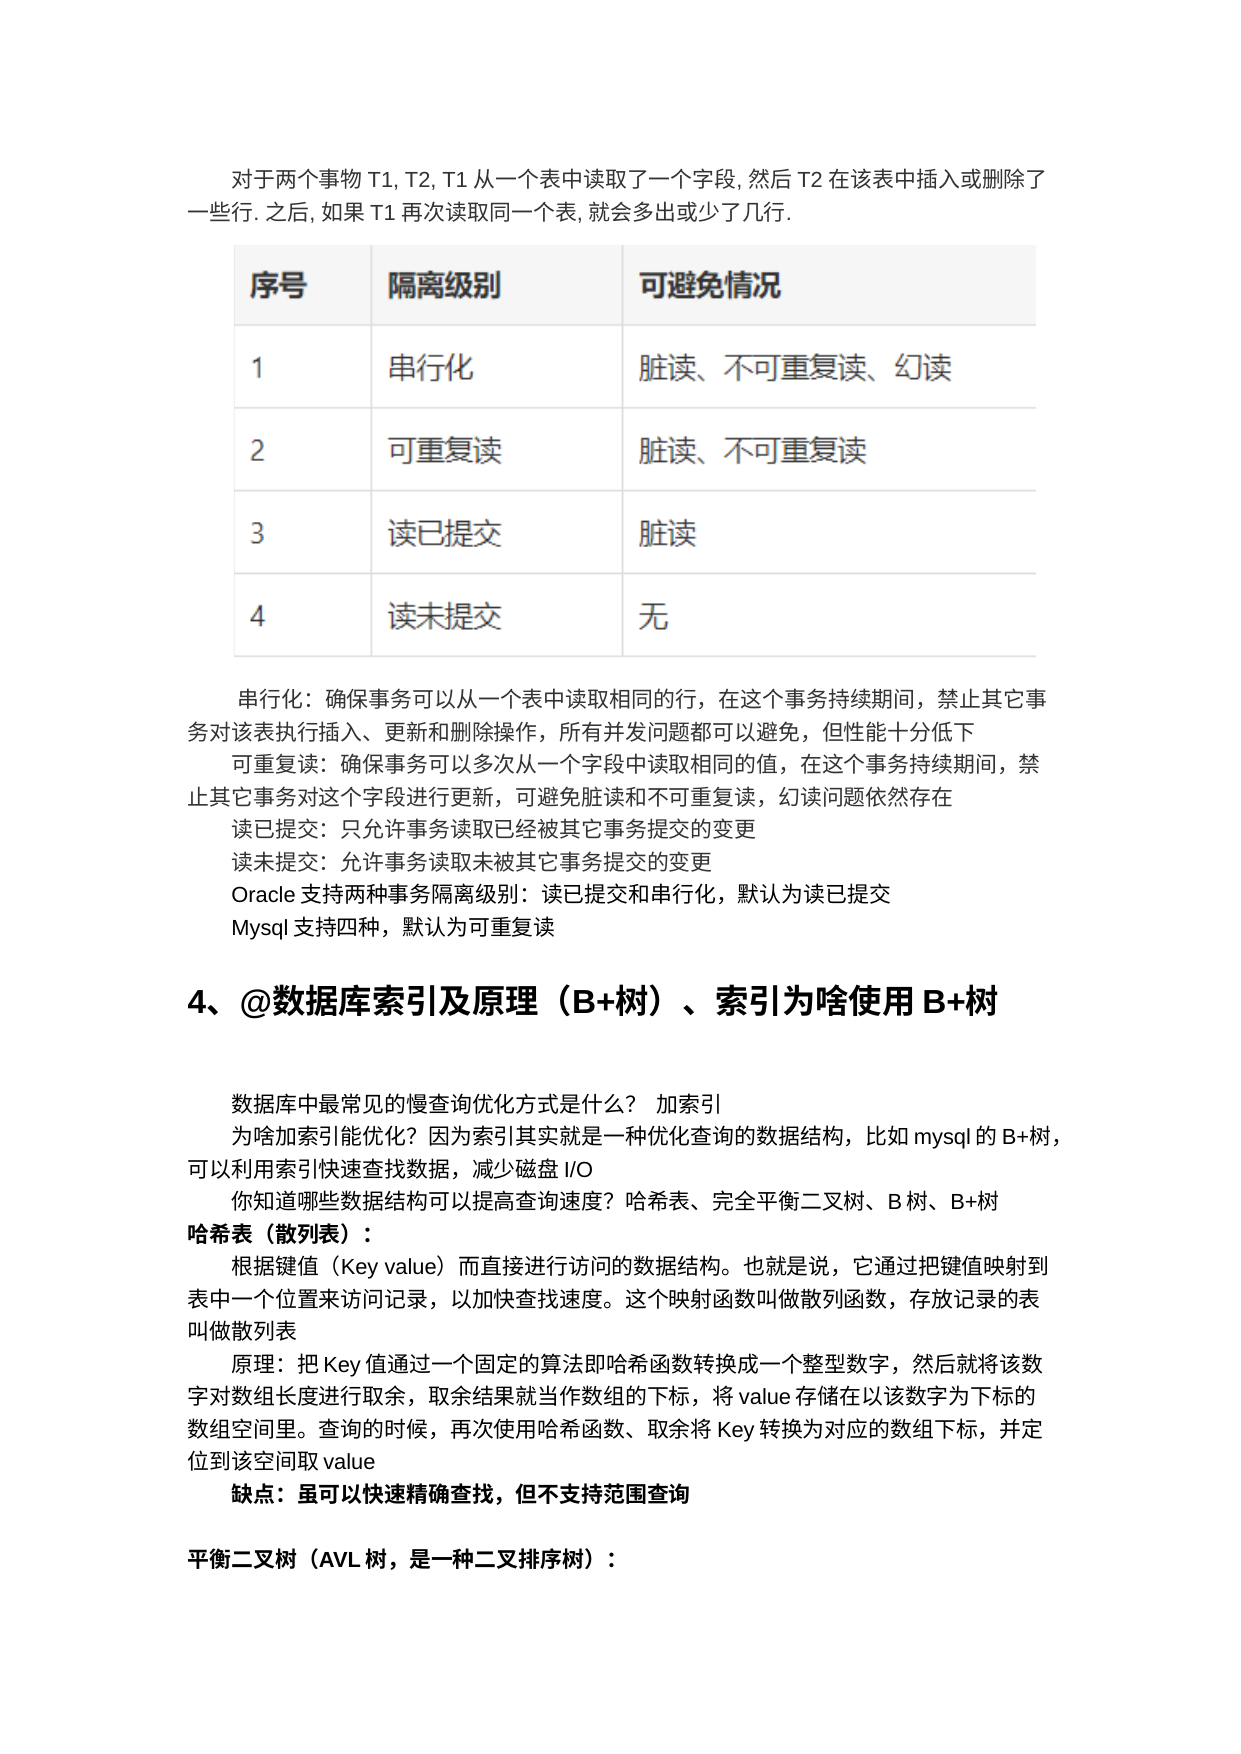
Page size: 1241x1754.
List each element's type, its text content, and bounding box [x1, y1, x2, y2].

text 对于两个事物 T1, T2, T1 从一个表中读取了一个字段, 然后 T2 在该表中插入或删除了一些行. 之后, 如果 T1 再次读取同一个表, 就会多出或少了几行. [187, 162, 1053, 227]
text 原理：把Key值通过一个固定的算法即哈希函数转换成一个整型数字，然后就将该数字对数组长度进行取余，取余结果就当作数组的下标，将value存储在以该数字为下标的数组空间里。查询的时候，再次使用哈希函数、取余将Key转换为对应的数组下标，并定位到该空间取value [187, 1346, 1053, 1476]
picture [233, 245, 1037, 659]
text 数据库中最常见的慢查询优化方式是什么？ 加索引 [187, 1086, 1053, 1119]
text 你知道哪些数据结构可以提高查询速度？哈希表、完全平衡二叉树、B树、B+树 [187, 1184, 1053, 1216]
text 缺点：虽可以快速精确查找，但不支持范围查询 [187, 1476, 1053, 1509]
text 可重复读：确保事务可以多次从一个字段中读取相同的值，在这个事务持续期间，禁止其它事务对这个字段进行更新，可避免脏读和不可重复读，幻读问题依然存在 [187, 747, 1053, 812]
text 为啥加索引能优化？因为索引其实就是一种优化查询的数据结构，比如mysql的B+树，可以利用索引快速查找数据，减少磁盘I/O [187, 1119, 1053, 1184]
text 哈希表（散列表）： [187, 1216, 1053, 1249]
text Mysql支持四种，默认为可重复读 [187, 909, 1053, 942]
subtitle 4、@数据库索引及原理（B+树）、索引为啥使用B+树 [187, 967, 1053, 1032]
text 根据键值（Key value）而直接进行访问的数据结构。也就是说，它通过把键值映射到表中一个位置来访问记录，以加快查找速度。这个映射函数叫做散列函数，存放记录的表叫做散列表 [187, 1249, 1053, 1346]
text 读未提交：允许事务读取未被其它事务提交的变更 [187, 844, 1053, 877]
text Oracle支持两种事务隔离级别：读已提交和串行化，默认为读已提交 [187, 877, 1053, 909]
text 平衡二叉树（AVL树，是一种二叉排序树）： [187, 1541, 1053, 1574]
text 读已提交：只允许事务读取已经被其它事务提交的变更 [187, 812, 1053, 844]
